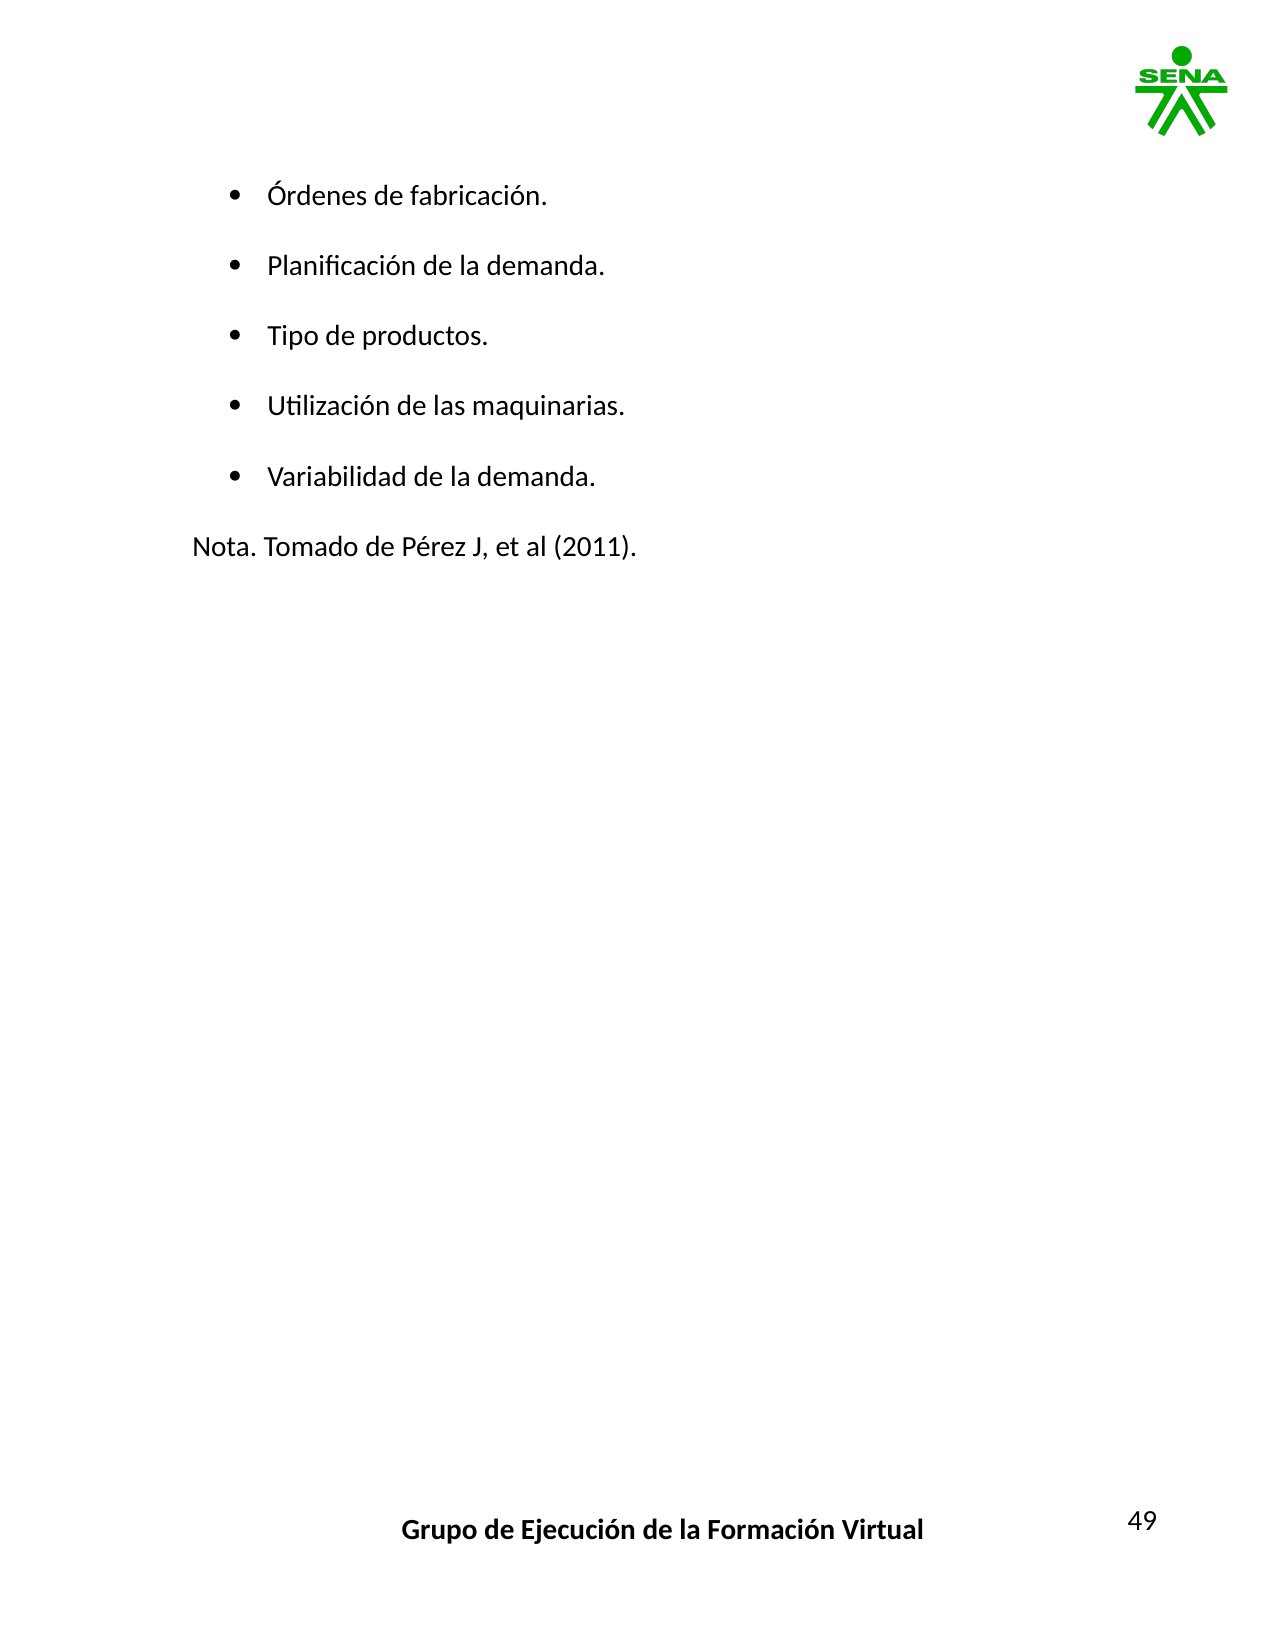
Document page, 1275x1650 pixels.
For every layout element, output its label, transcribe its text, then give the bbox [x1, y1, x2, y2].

list Variabilidad de la demanda. [230, 458, 1157, 493]
list Planificación de la demanda. [230, 247, 1157, 283]
list Órdenes de fabricación. [230, 177, 1157, 213]
list Tipo de productos. [230, 317, 1157, 353]
text Nota. Tomado de Pérez J, et al (2011). [118, 528, 1157, 563]
list Utilización de las maquinarias. [230, 387, 1157, 423]
picture [1135, 46, 1228, 136]
